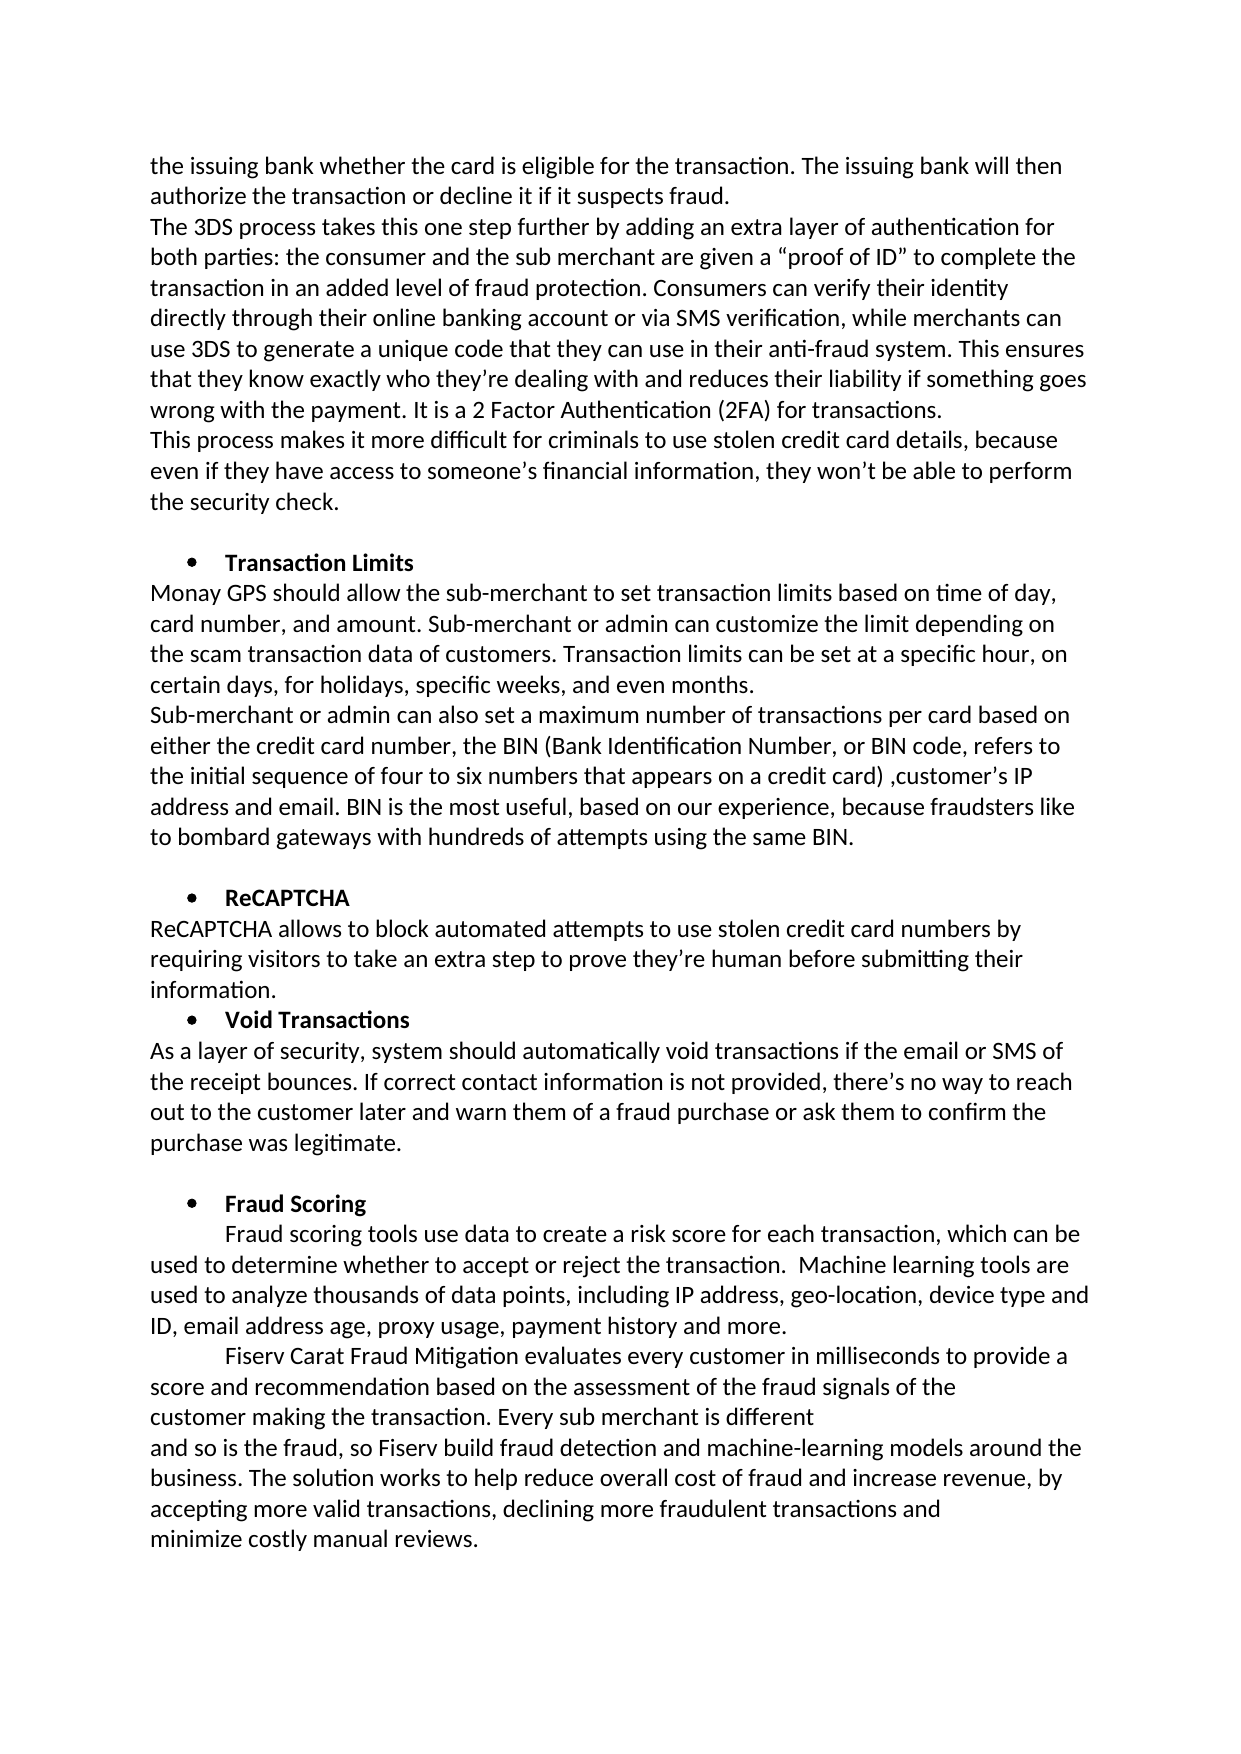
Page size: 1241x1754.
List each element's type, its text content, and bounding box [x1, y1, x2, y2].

list Fraud Scoring [187, 1188, 1090, 1218]
text and so is the fraud, so Fiserv build fraud detection and machine-learning models around the business. The solution works to help reduce overall cost of fraud and increase revenue, by accepting more valid transactions, declining more fraudulent transactions and [150, 1432, 1090, 1523]
text This process makes it more difficult for criminals to use stolen credit card details, because even if they have access to someone’s financial information, they won’t be able to perform the security check. [150, 425, 1090, 516]
list ReCAPTCHA [187, 882, 1090, 913]
text minimize costly manual reviews. [150, 1523, 1090, 1554]
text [150, 150, 1090, 211]
text As a layer of security, system should automatically void transactions if the email or SMS of the receipt bounces. If correct contact information is not provided, there’s no way to reach out to the customer later and warn them of a fraud purchase or ask them to confirm the purchase was legitimate. [150, 1035, 1090, 1157]
list Transaction Limits [187, 547, 1090, 577]
text Monay GPS should allow the sub-merchant to set transaction limits based on time of day, card number, and amount. Sub-merchant or admin can customize the limit depending on the scam transaction data of customers. Transaction limits can be set at a specific hour, on certain days, for holidays, specific weeks, and even months. [150, 577, 1090, 699]
text customer making the transaction. Every sub merchant is different [150, 1401, 1090, 1432]
text The 3DS process takes this one step further by adding an extra layer of authentication for both parties: the consumer and the sub merchant are given a “proof of ID” to complete the transaction in an added level of fraud protection. Consumers can verify their identity directly through their online banking account or via SMS verification, while merchants can use 3DS to generate a unique code that they can use in their anti-fraud system. This ensures that they know exactly who they’re dealing with and reduces their liability if something goes wrong with the payment. It is a 2 Factor Authentication (2FA) for transactions. [150, 211, 1090, 425]
text Fraud scoring tools use data to create a risk score for each transaction, which can be used to determine whether to accept or reject the transaction. Machine learning tools are used to analyze thousands of data points, including IP address, geo-location, device type and ID, email address age, proxy usage, payment history and more. [150, 1218, 1090, 1340]
text Fiserv Carat Fraud Mitigation evaluates every customer in milliseconds to provide a score and recommendation based on the assessment of the fraud signals of the [150, 1340, 1090, 1401]
text ReCAPTCHA allows to block automated attempts to use stolen credit card numbers by requiring visitors to take an extra step to prove they’re human before submitting their information. [150, 913, 1090, 1004]
text Sub-merchant or admin can also set a maximum number of transactions per card based on either the credit card number, the BIN (Bank Identification Number, or BIN code, refers to the initial sequence of four to six numbers that appears on a credit card) ,customer’s IP address and email. BIN is the most useful, based on our experience, because fraudsters like to bombard gateways with hundreds of attempts using the same BIN. [150, 699, 1090, 852]
list Void Transactions [187, 1004, 1090, 1035]
